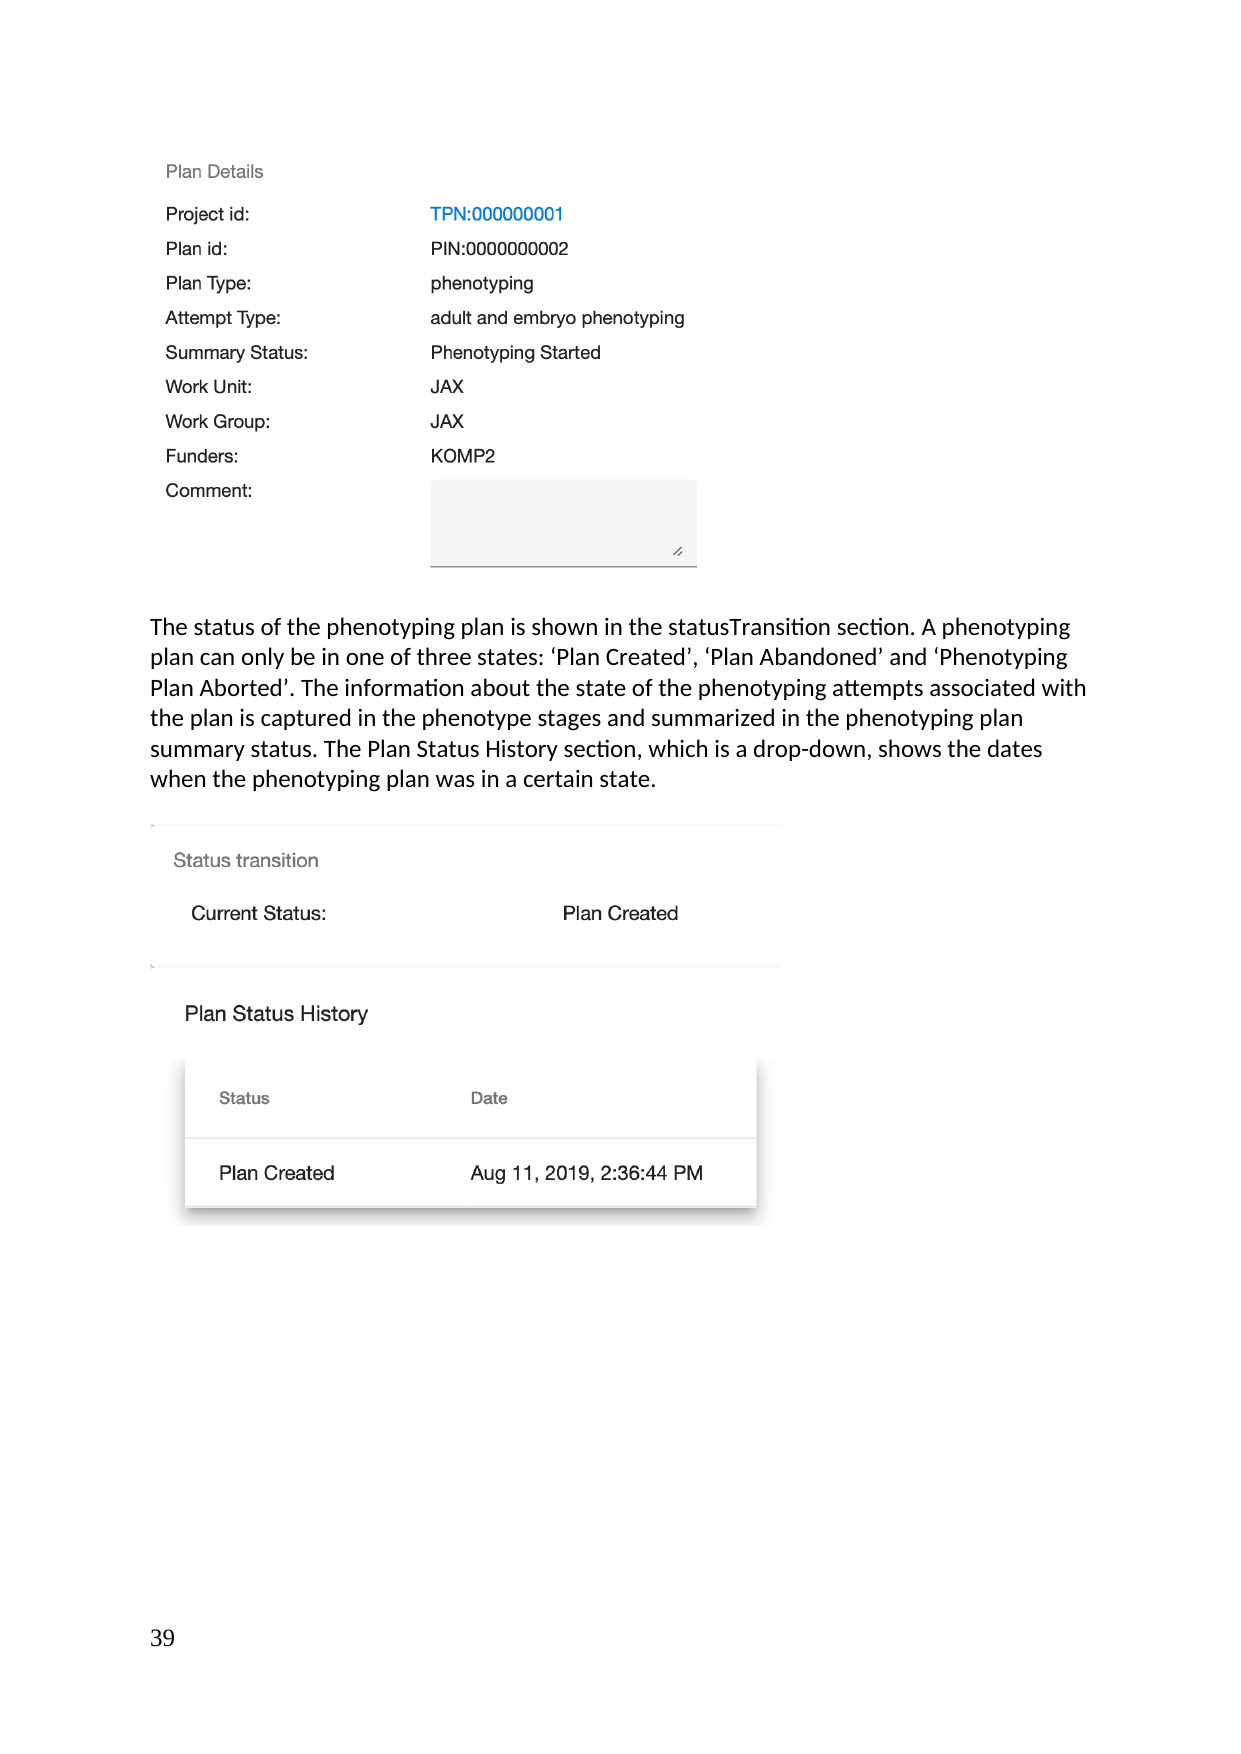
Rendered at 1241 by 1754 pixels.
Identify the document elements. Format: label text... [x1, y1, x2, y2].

text The status of the phenotyping plan is shown in the statusTransition section. A phenotyping plan can only be in one of three states: ‘Plan Created’, ‘Plan Abandoned’ and ‘Phenotyping Plan Aborted’. The information about the state of the phenotyping attempts associated with the plan is captured in the phenotype stages and summarized in the phenotyping plan summary status. The Plan Status History section, which is a drop-down, shows the dates when the phenotyping plan was in a certain state. [150, 611, 1090, 794]
picture [150, 824, 782, 1226]
picture [150, 150, 754, 581]
